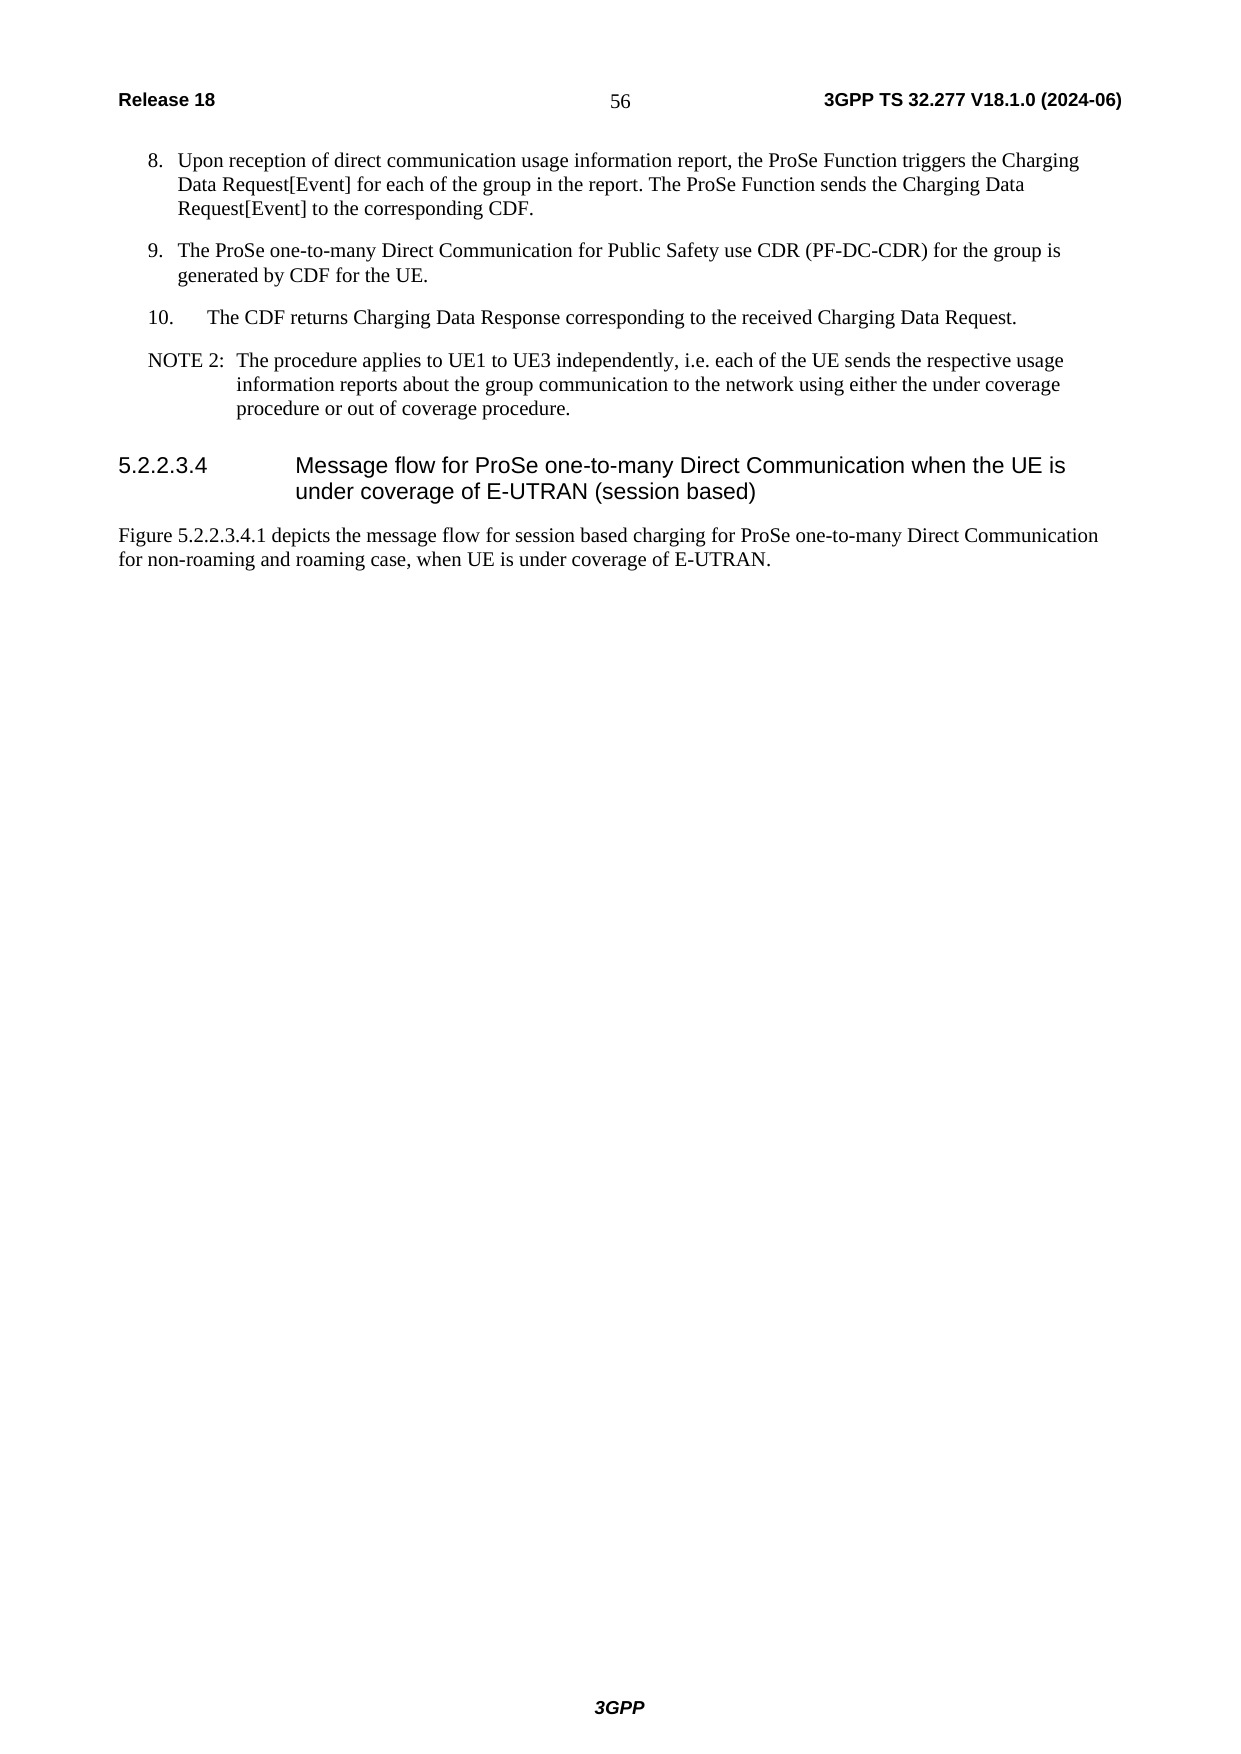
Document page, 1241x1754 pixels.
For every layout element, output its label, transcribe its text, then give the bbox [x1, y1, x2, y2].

text 8. Upon reception of direct communication usage information report, the ProSe Function triggers the Charging Data Request[Event] for each of the group in the report. The ProSe Function sends the Charging Data Request[Event] to the corresponding CDF. [148, 147, 1122, 220]
text NOTE 2: The procedure applies to UE1 to UE3 independently, i.e. each of the UE sends the respective usage information reports about the group communication to the network using either the under coverage procedure or out of coverage procedure. [148, 348, 1122, 420]
text Figure 5.2.2.3.4.1 depicts the message flow for session based charging for ProSe one-to-many Direct Communication for non-roaming and roaming case, when UE is under coverage of E-UTRAN. [118, 523, 1122, 571]
text 9. The ProSe one-to-many Direct Communication for Public Safety use CDR (PF-DC-CDR) for the group is generated by CDF for the UE. [148, 238, 1122, 287]
subtitle 5.2.2.3.4 Message flow for ProSe one-to-many Direct Communication when the UE is under coverage of E-UTRAN (session based) [118, 452, 1122, 504]
text 10. The CDF returns Charging Data Response corresponding to the received Charging Data Request. [148, 305, 1122, 329]
